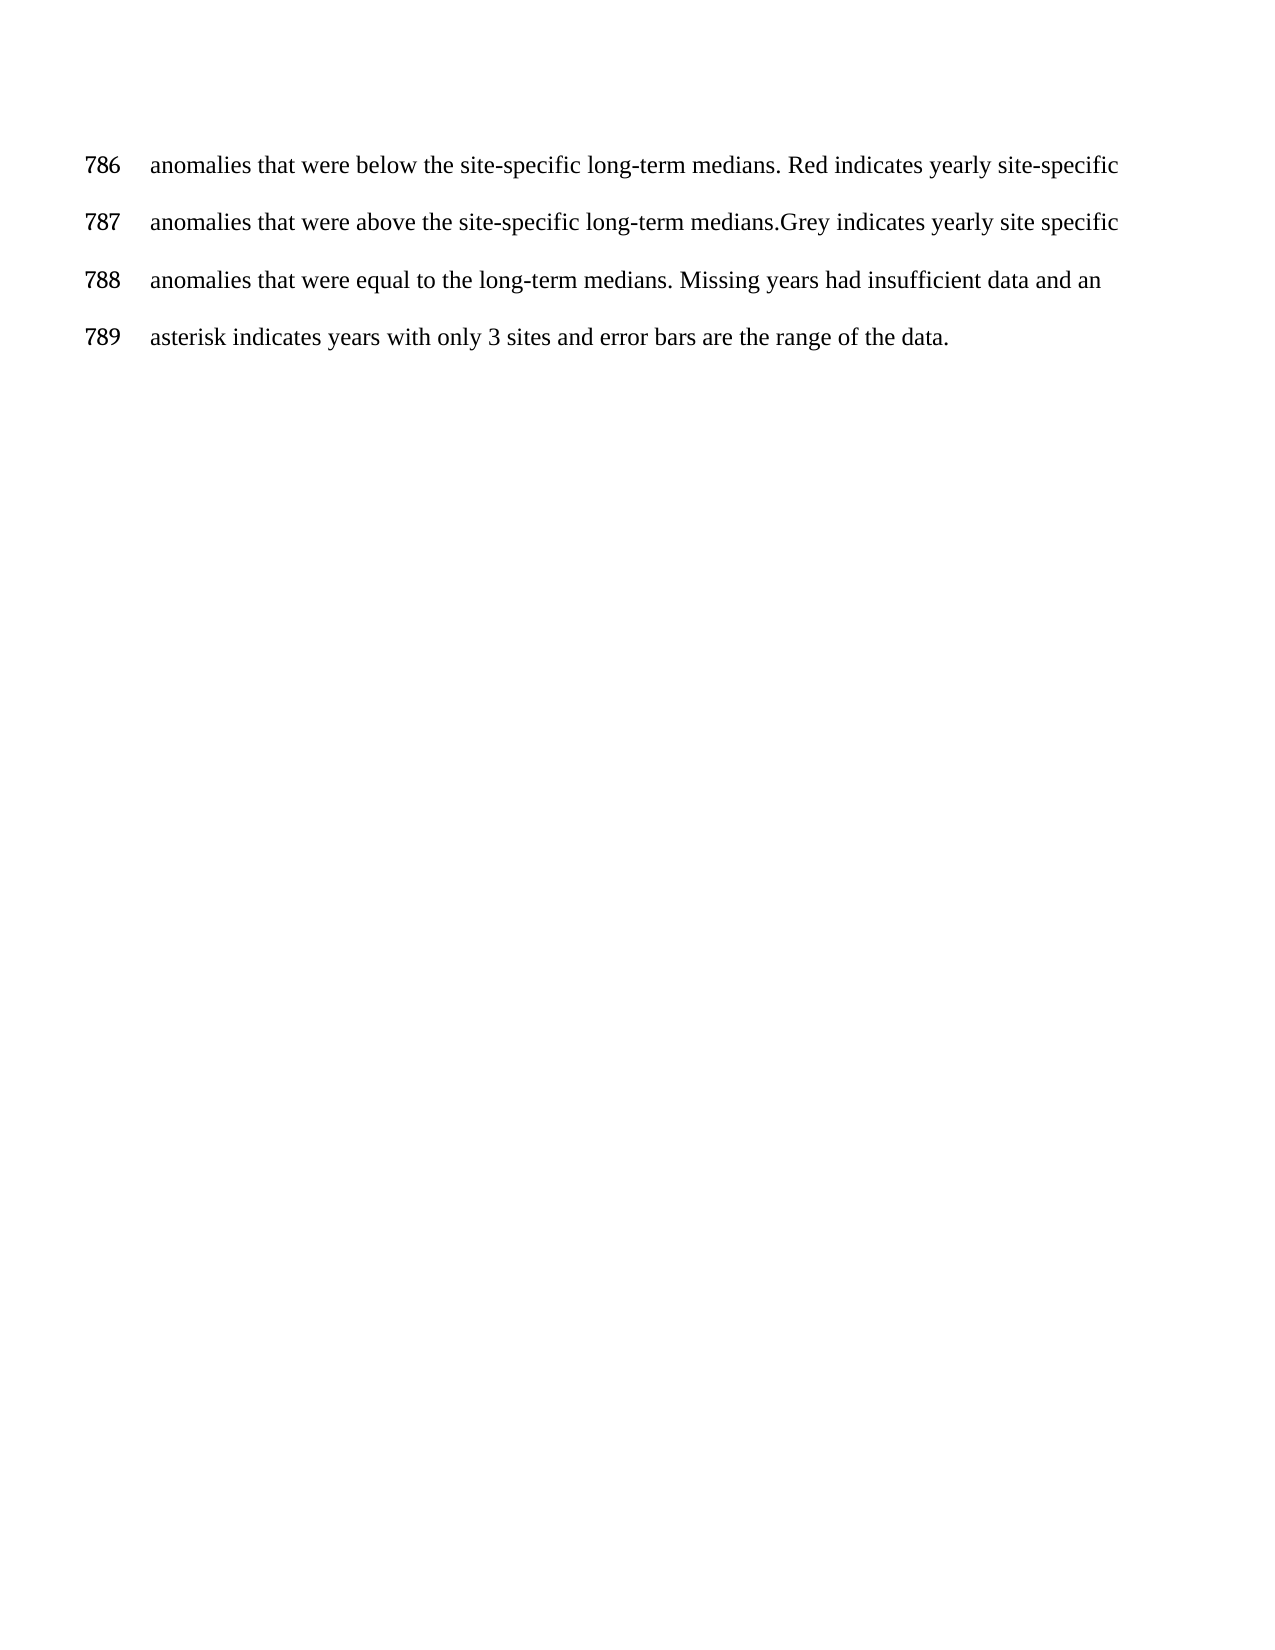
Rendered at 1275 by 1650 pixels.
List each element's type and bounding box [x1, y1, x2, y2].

text [150, 150, 1125, 351]
